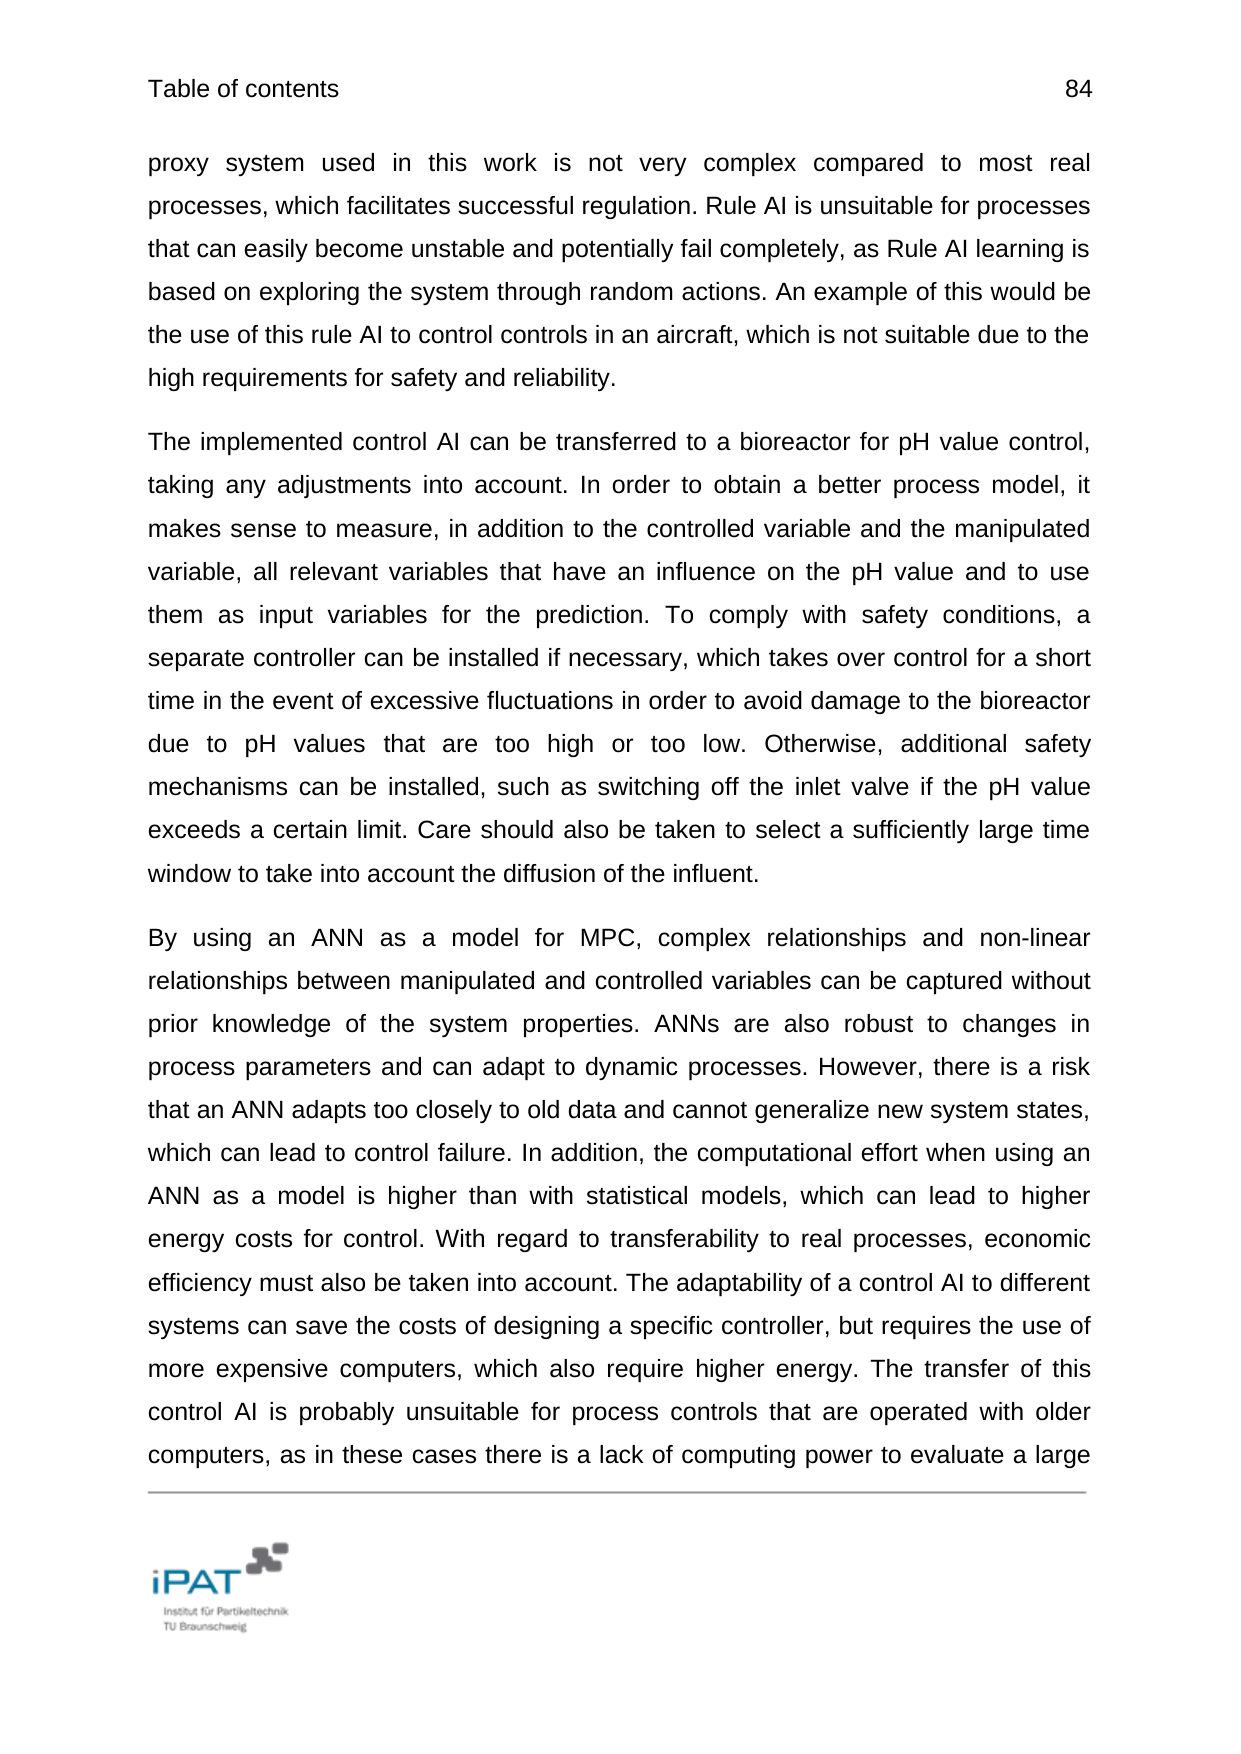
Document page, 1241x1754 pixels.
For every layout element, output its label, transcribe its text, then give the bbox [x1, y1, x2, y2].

picture [147, 1534, 300, 1645]
picture [147, 1491, 1090, 1496]
text The implemented control AI can be transferred to a bioreactor for pH value control, taking any adjustments into account. In order to obtain a better process model, it makes sense to measure, in addition to the controlled variable and the manipulated variable, all relevant variables that have an influence on the pH value and to use them as input variables for the prediction. To comply with safety conditions, a separate controller can be installed if necessary, which takes over control for a short time in the event of excessive fluctuations in order to avoid damage to the bioreactor due to pH values ​​that are too high or too low. Otherwise, additional safety mechanisms can be installed, such as switching off the inlet valve if the pH value exceeds a certain limit. Care should also be taken to select a sufficiently large time window to take into account the diffusion of the influent. [148, 427, 1092, 887]
